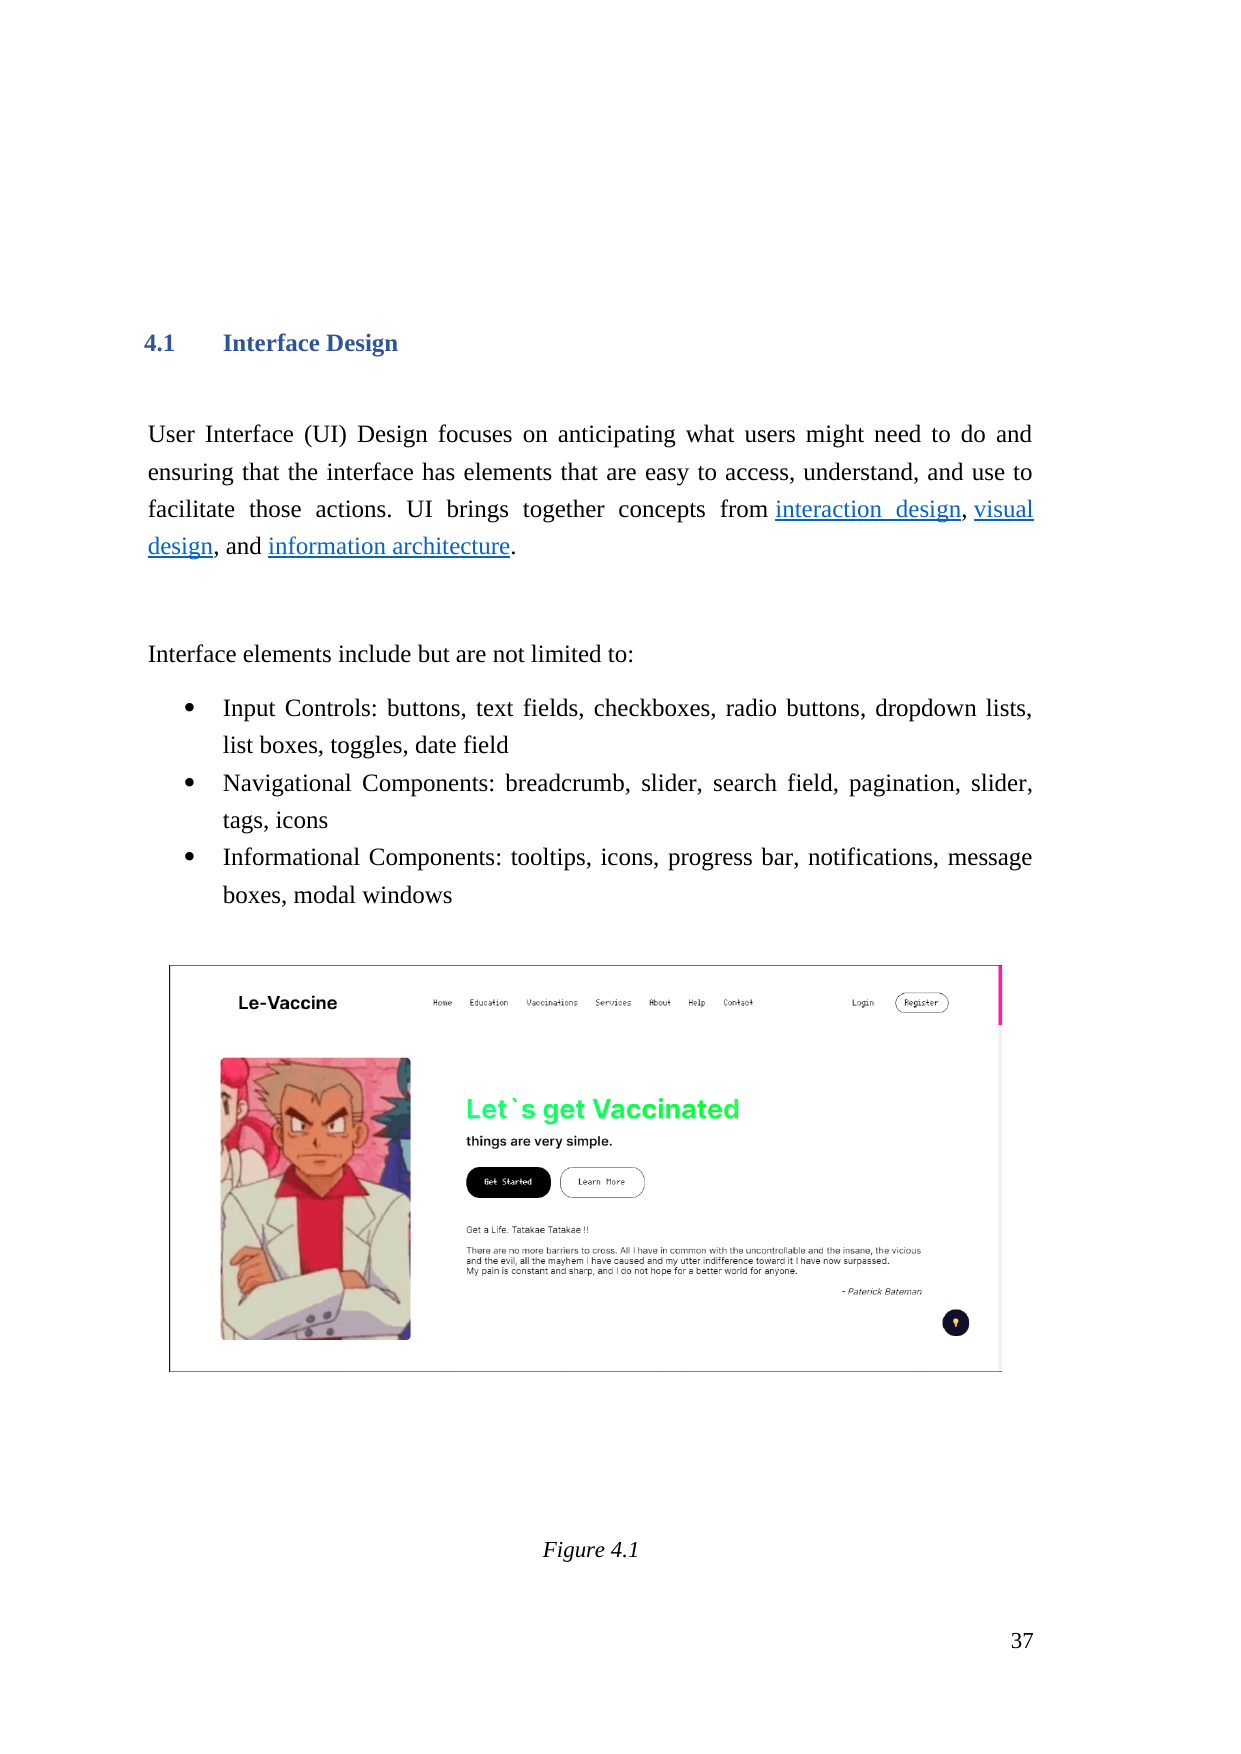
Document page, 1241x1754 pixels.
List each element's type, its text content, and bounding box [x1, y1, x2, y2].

picture [169, 965, 1003, 1372]
list Navigational Components: breadcrumb, slider, search field, pagination, slider, tags, icons [185, 768, 1033, 834]
subtitle Interface Design [144, 328, 1033, 357]
text Interface elements include but are not limited to: [148, 639, 1033, 668]
list Informational Components: tooltips, icons, progress bar, notifications, message boxes, modal windows [185, 842, 1033, 908]
list Input Controls: buttons, text fields, checkboxes, radio buttons, dropdown lists, list boxes, toggles, date field [185, 693, 1033, 759]
text User Interface (UI) Design focuses on anticipating what users might need to do and ensuring that the interface has elements that are easy to access, understand, and use to facilitate those actions. UI brings together concepts from interaction design, visual design, and information architecture. [148, 419, 1033, 560]
